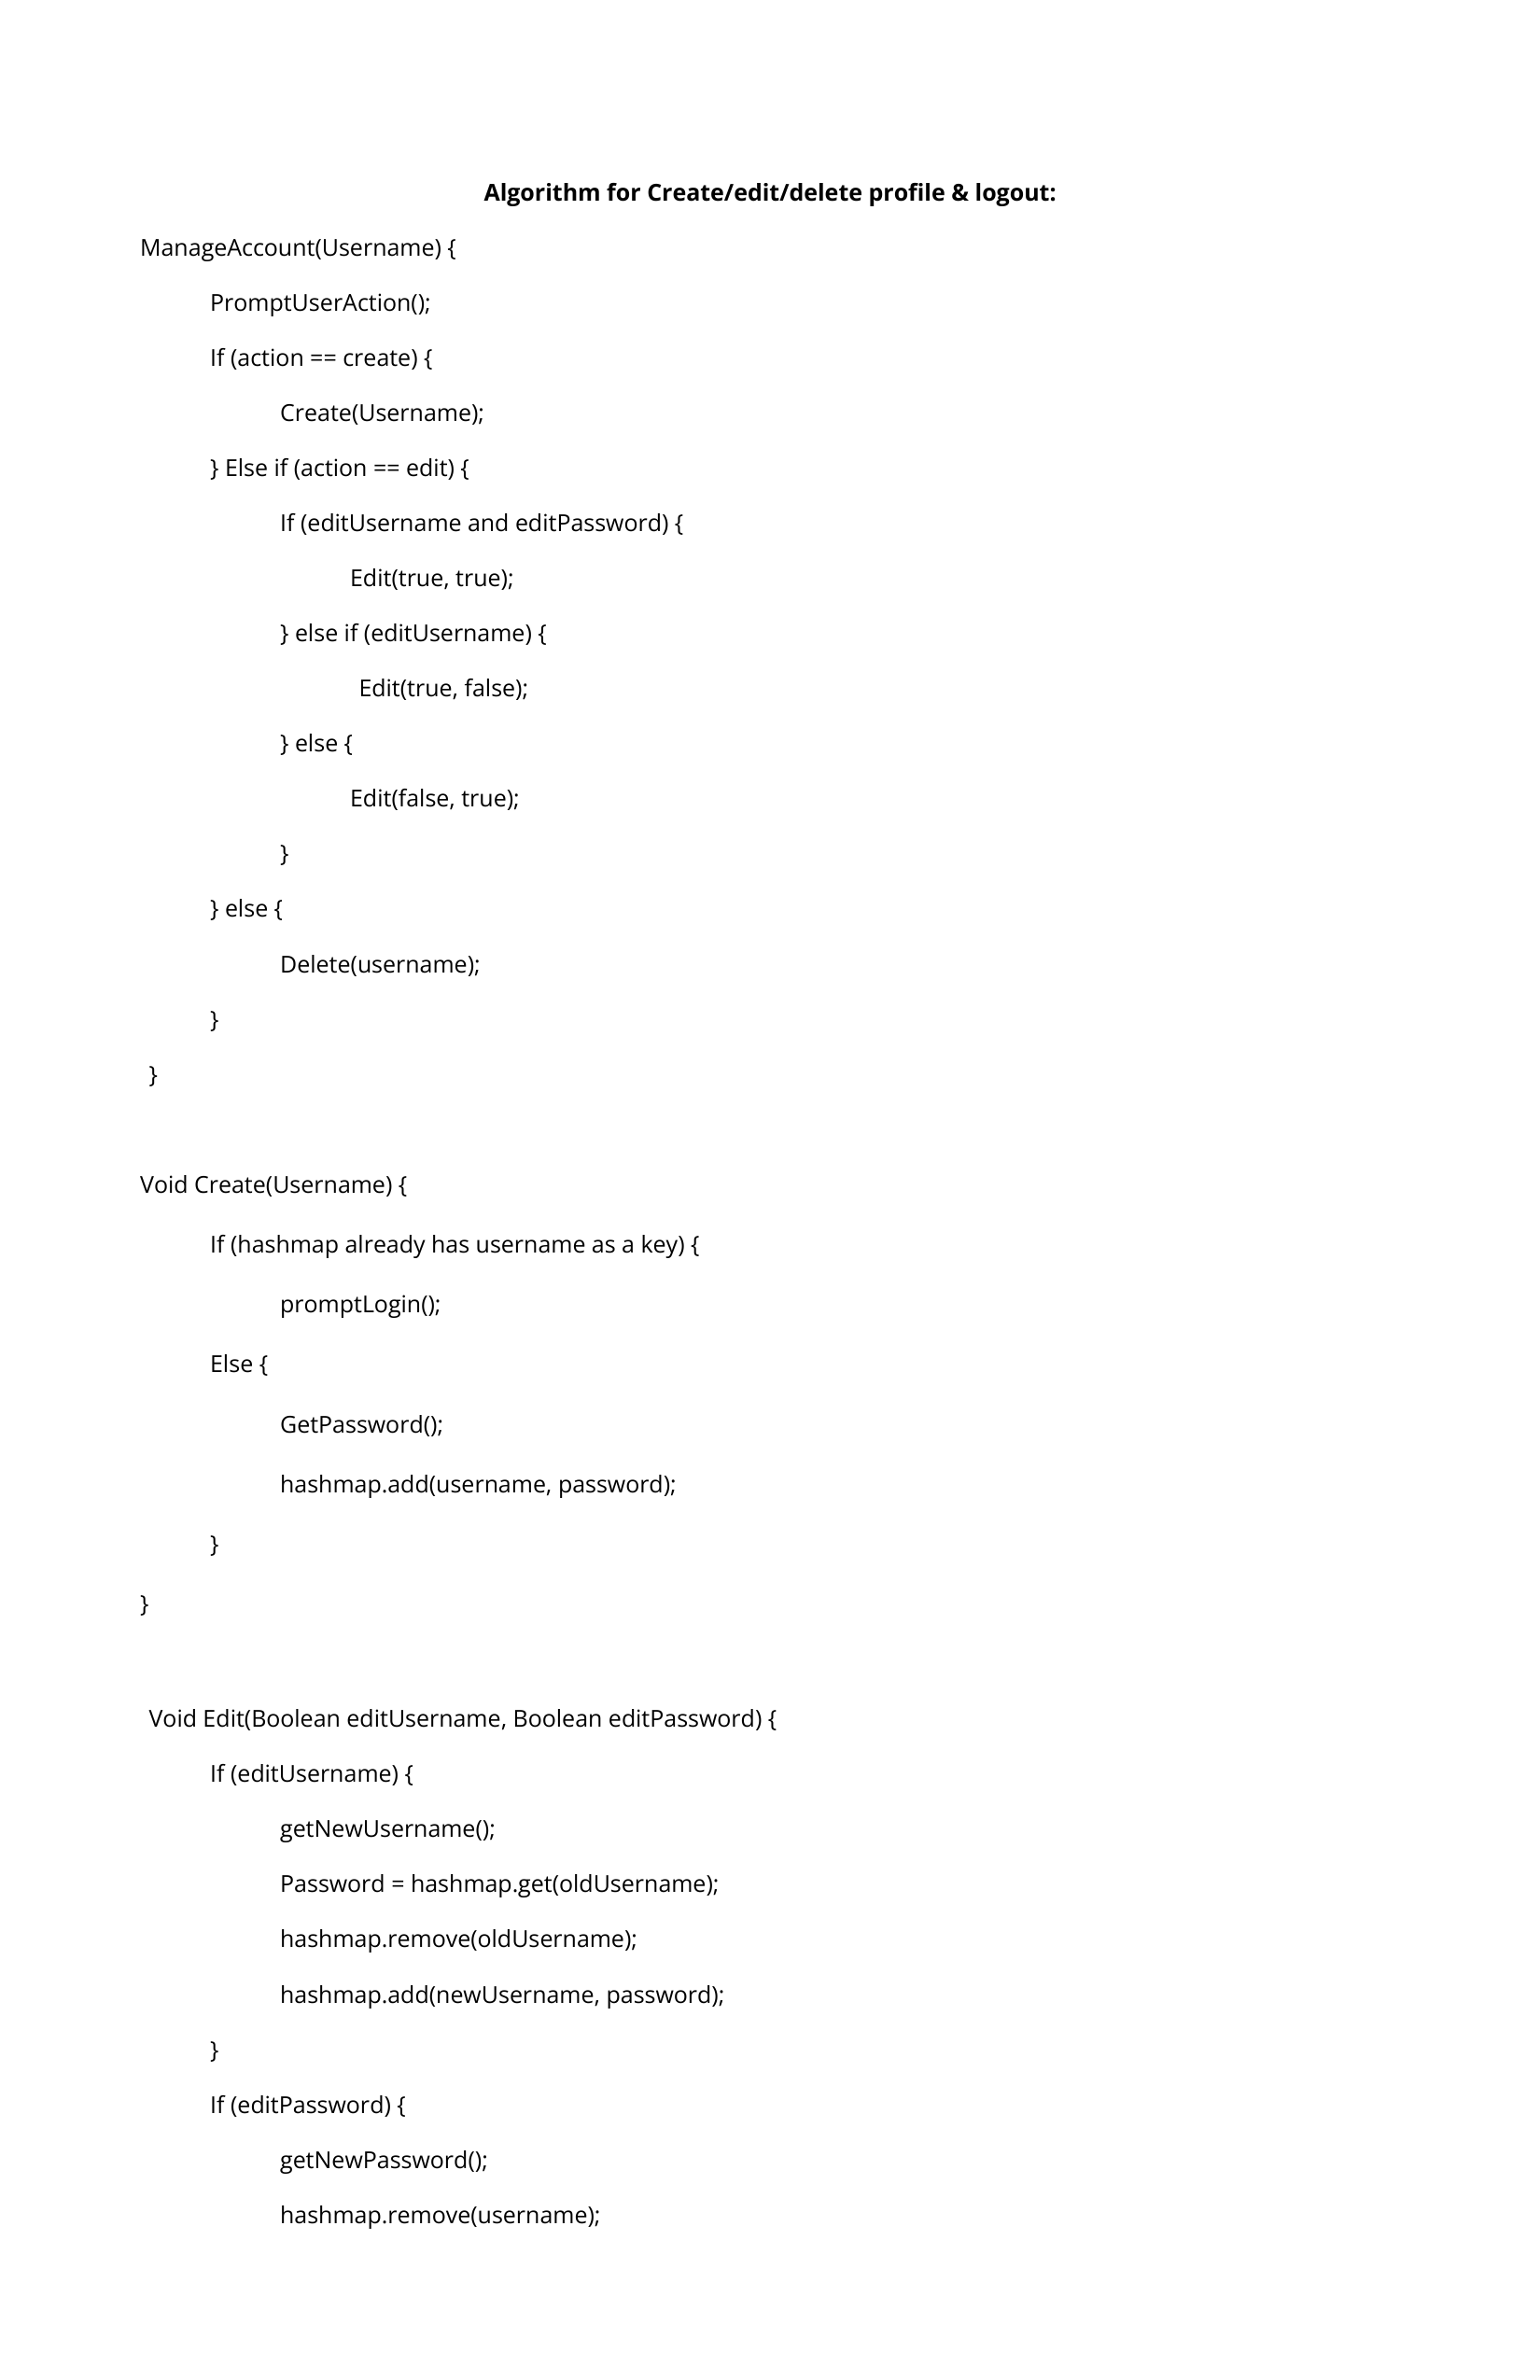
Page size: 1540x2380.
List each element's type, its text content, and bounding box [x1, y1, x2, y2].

text ManageAccount(Username) { [78, 231, 1400, 262]
text hashmap.remove(username); [140, 2198, 1400, 2230]
text } [140, 2033, 1400, 2065]
text If (editPassword) { [140, 2088, 1400, 2120]
text If (editUsername) { [148, 1757, 1400, 1789]
text Edit(true, true); [78, 562, 1400, 594]
text Algorithm for Create/edit/delete profile & logout: [140, 175, 1400, 207]
text Password = hashmap.get(oldUsername); [140, 1868, 1400, 1899]
text } Else if (action == edit) { [78, 452, 1400, 483]
text } else { [210, 727, 1400, 759]
text getNewUsername(); [140, 1813, 1400, 1844]
text Void Create(Username) { [140, 1168, 1400, 1200]
text } else if (editUsername) { [78, 617, 1400, 649]
text If (hashmap already has username as a key) { [140, 1228, 1400, 1260]
text Void Edit(Boolean editUsername, Boolean editPassword) { [148, 1702, 1400, 1734]
text Else { [140, 1348, 1400, 1379]
text Edit(false, true); [210, 782, 1400, 814]
text } else { [78, 892, 1400, 924]
text } [140, 1527, 1400, 1560]
text Create(Username); [78, 396, 1400, 428]
text PromptUserAction(); [78, 286, 1400, 318]
text } [210, 837, 1400, 869]
text } [148, 1057, 1400, 1089]
text Delete(username); [78, 947, 1400, 979]
text } [78, 1002, 1400, 1034]
text hashmap.add(newUsername, password); [140, 1978, 1400, 2009]
text Edit(true, false); [358, 672, 1400, 704]
text If (action == create) { [78, 342, 1400, 372]
text } [140, 1588, 1400, 1619]
text getNewPassword(); [140, 2143, 1400, 2175]
text GetPassword(); [140, 1407, 1400, 1439]
text hashmap.add(username, password); [140, 1467, 1400, 1499]
text hashmap.remove(oldUsername); [140, 1923, 1400, 1954]
text If (editUsername and editPassword) { [78, 507, 1400, 539]
text promptLogin(); [140, 1288, 1400, 1320]
